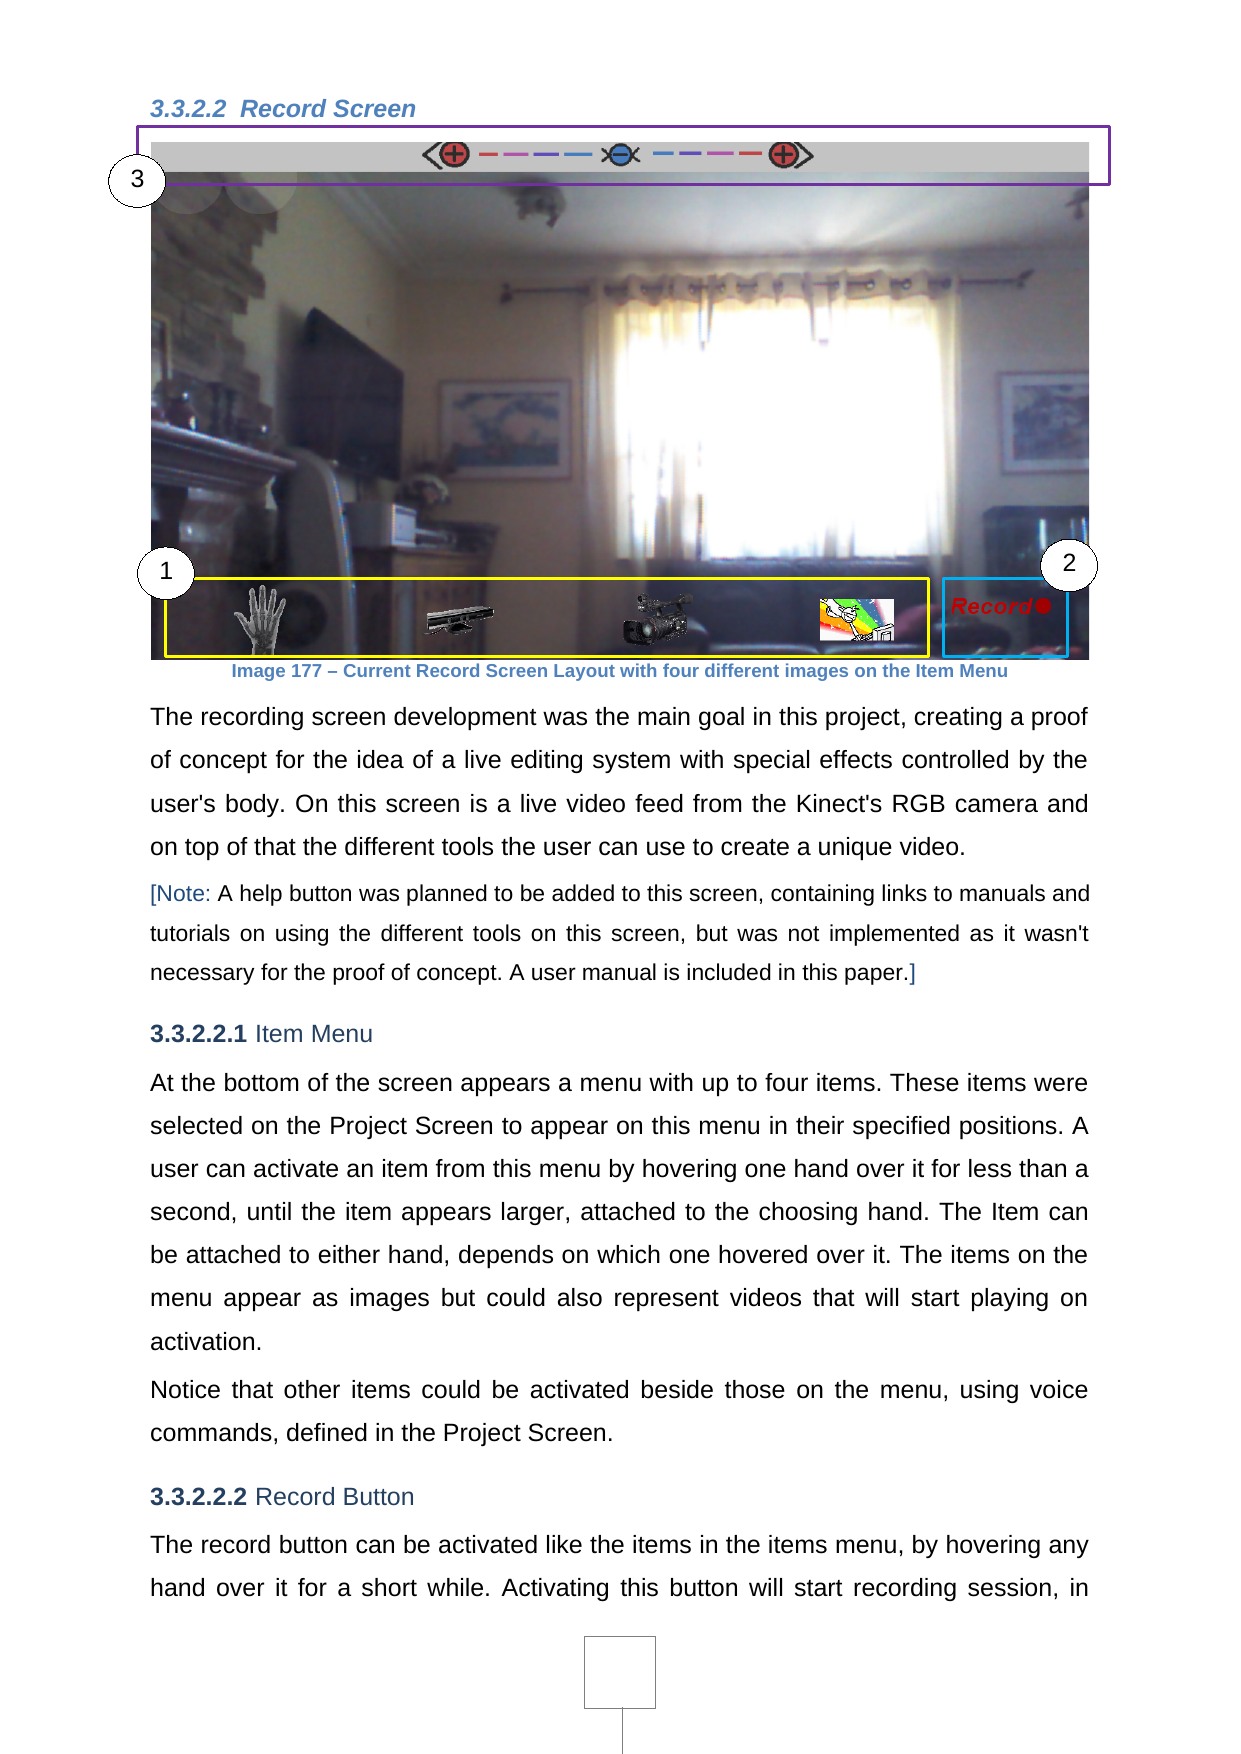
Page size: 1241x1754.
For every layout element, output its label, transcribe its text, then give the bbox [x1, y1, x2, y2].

subtitle Record Button [150, 1482, 1090, 1511]
picture [151, 142, 1090, 183]
subtitle Record Screen [150, 94, 1090, 122]
picture [151, 186, 1090, 660]
text At the bottom of the screen appears a menu with up to four items. These items were selected on the Project Screen to appear on this menu in their specified positions. A user can activate an item from this menu by hovering one hand over it for less than a second, until the item appears larger, attached to the choosing hand. The Item can be attached to either hand, depends on which one hovered over it. The items on the menu appear as images but could also represent videos that will start playing on activation. [150, 1068, 1090, 1355]
text The recording screen development was the main goal in this project, creating a proof of concept for the idea of a live editing system with special effects controlled by the user's body. On this screen is a live video feed from the Kinect's RGB camera and on top of that the different tools the user can use to create a unique video. [150, 702, 1090, 861]
picture [167, 580, 927, 655]
text [Note: A help button was planned to be added to this screen, containing links to manuals and tutorials on using the different tools on this screen, but was not implemented as it wasn't necessary for the proof of concept. A user manual is included in this paper.] [150, 880, 1090, 985]
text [150, 1530, 1090, 1602]
text Notice that other items could be activated beside those on the menu, using voice commands, defined in the Project Screen. [150, 1375, 1090, 1447]
picture [946, 581, 1065, 654]
subtitle Item Menu [150, 1019, 1090, 1048]
